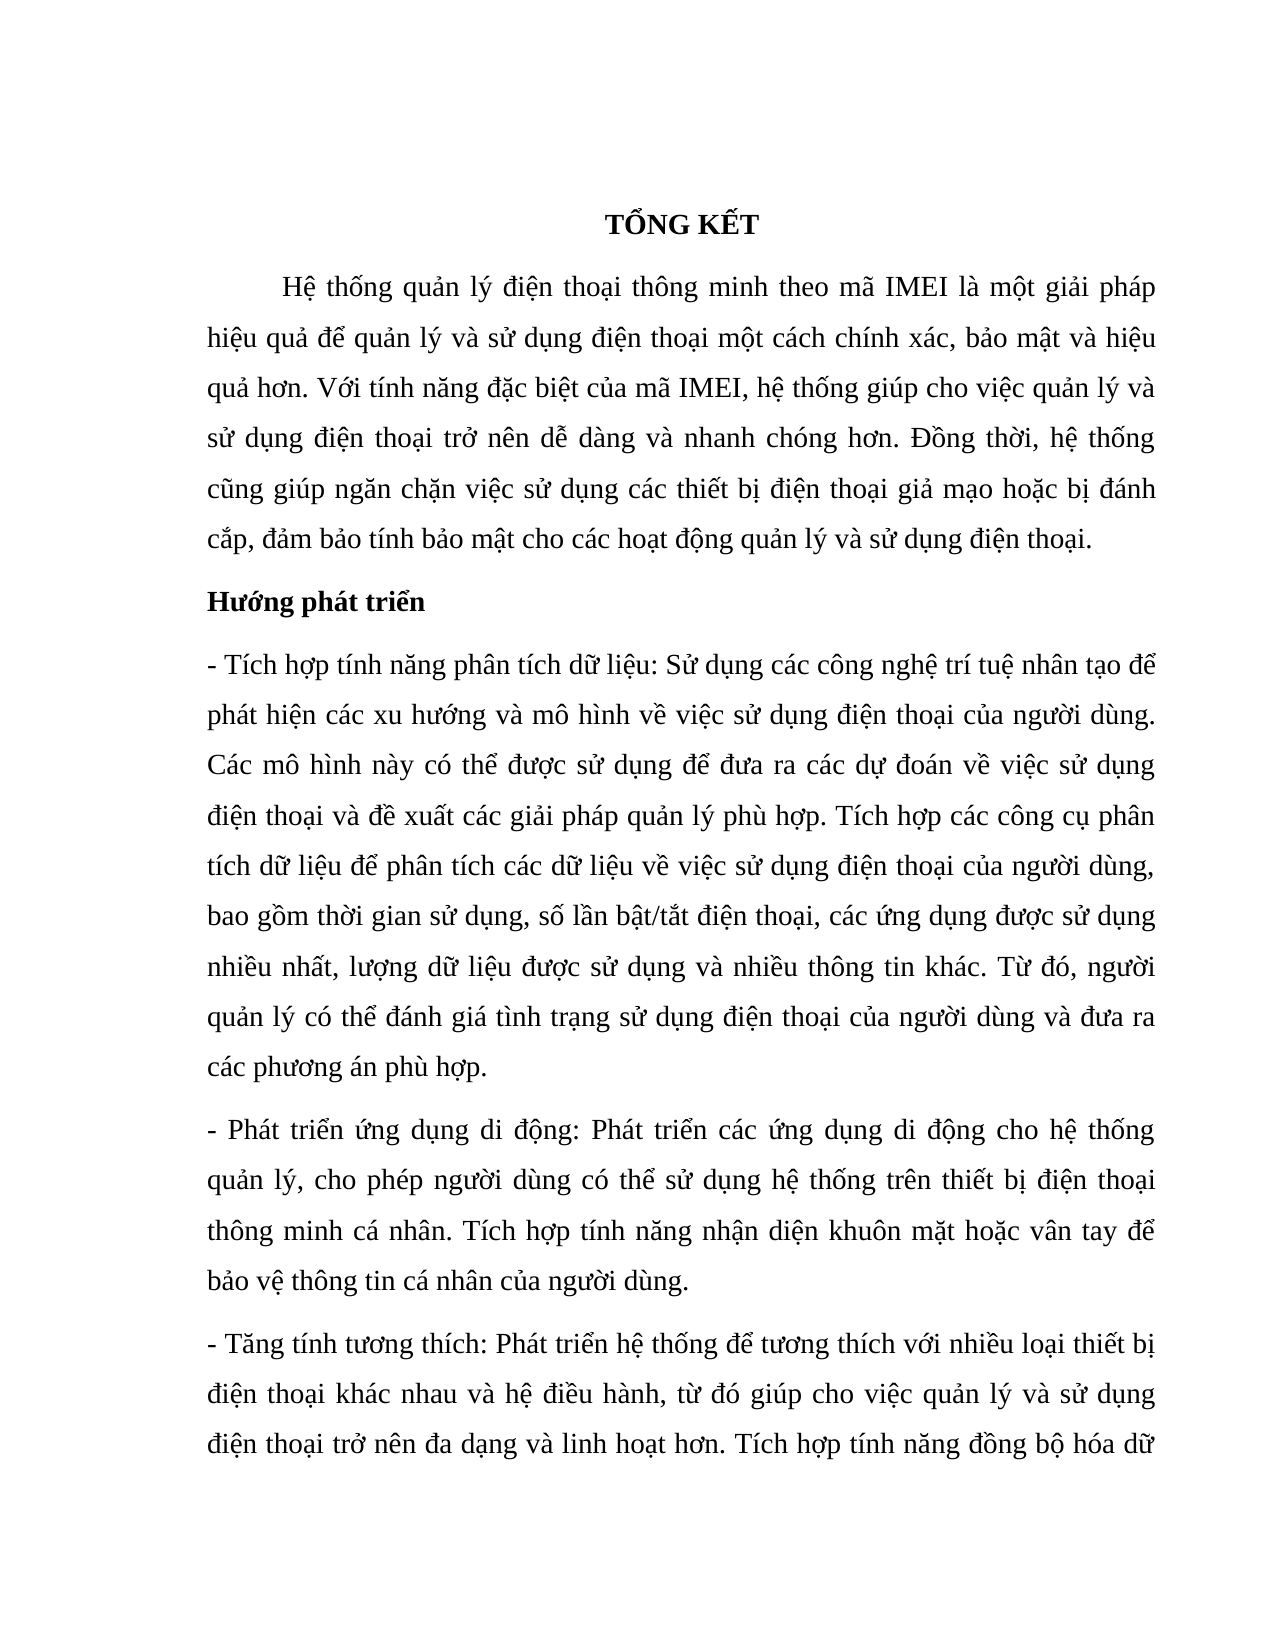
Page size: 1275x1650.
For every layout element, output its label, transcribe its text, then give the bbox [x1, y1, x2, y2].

subtitle TỔNG KẾT [207, 207, 1157, 240]
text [207, 1326, 1157, 1460]
text - Tích hợp tính năng phân tích dữ liệu: Sử dụng các công nghệ trí tuệ nhân tạo để phát hiện các xu hướng và mô hình về việc sử dụng điện thoại của người dùng. Các mô hình này có thể được sử dụng để đưa ra các dự đoán về việc sử dụng điện thoại và đề xuất các giải pháp quản lý phù hợp. Tích hợp các công cụ phân tích dữ liệu để phân tích các dữ liệu về việc sử dụng điện thoại của người dùng, bao gồm thời gian sử dụng, số lần bật/tắt điện thoại, các ứng dụng được sử dụng nhiều nhất, lượng dữ liệu được sử dụng và nhiều thông tin khác. Từ đó, người quản lý có thể đánh giá tình trạng sử dụng điện thoại của người dùng và đưa ra các phương án phù hợp. [207, 647, 1157, 1083]
text - Phát triển ứng dụng di động: Phát triển các ứng dụng di động cho hệ thống quản lý, cho phép người dùng có thể sử dụng hệ thống trên thiết bị điện thoại thông minh cá nhân. Tích hợp tính năng nhận diện khuôn mặt hoặc vân tay để bảo vệ thông tin cá nhân của người dùng. [207, 1112, 1157, 1297]
text Hệ thống quản lý điện thoại thông minh theo mã IMEI là một giải pháp hiệu quả để quản lý và sử dụng điện thoại một cách chính xác, bảo mật và hiệu quả hơn. Với tính năng đặc biệt của mã IMEI, hệ thống giúp cho việc quản lý và sử dụng điện thoại trở nên dễ dàng và nhanh chóng hơn. Đồng thời, hệ thống cũng giúp ngăn chặn việc sử dụng các thiết bị điện thoại giả mạo hoặc bị đánh cắp, đảm bảo tính bảo mật cho các hoạt động quản lý và sử dụng điện thoại. [207, 269, 1157, 555]
text Hướng phát triển [207, 584, 1157, 617]
